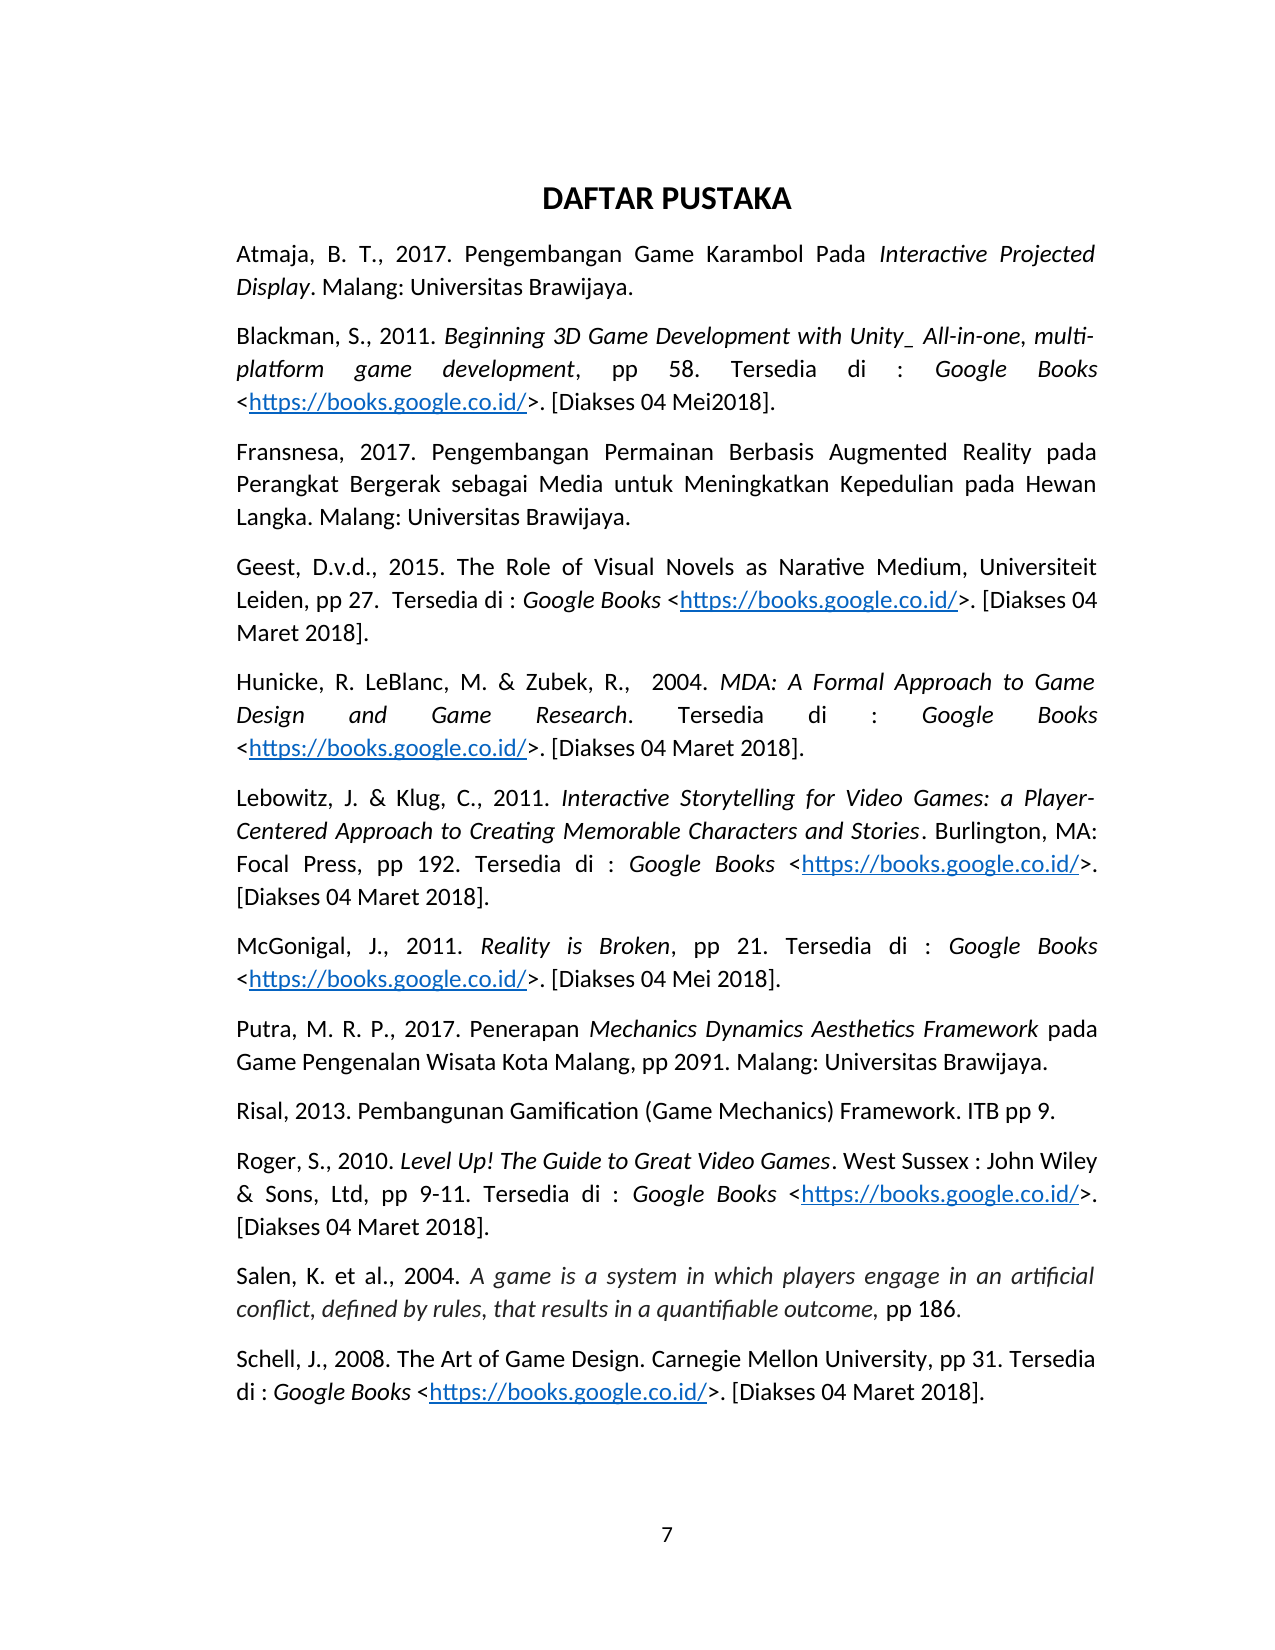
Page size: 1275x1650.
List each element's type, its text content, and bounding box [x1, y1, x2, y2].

text Roger, S., 2010. Level Up! The Guide to Great Video Games. West Sussex : John Wiley & Sons, Ltd, pp 9-11. Tersedia di : Google Books <https://books.google.co.id/>. [Diakses 04 Maret 2018]. [236, 1145, 1098, 1241]
text DAFTAR PUSTAKA [236, 177, 1098, 218]
text Salen, K. et al., 2004. A game is a system in which players engage in an artificial conflict, defined by rules, that results in a quantifiable outcome, pp 186. [236, 1260, 1098, 1324]
text Hunicke, R. LeBlanc, M. & Zubek, R., 2004. MDA: A Formal Approach to Game Design and Game Research. Tersedia di : Google Books <https://books.google.co.id/>. [Diakses 04 Maret 2018]. [236, 667, 1098, 763]
text Fransnesa, 2017. Pengembangan Permainan Berbasis Augmented Reality pada Perangkat Bergerak sebagai Media untuk Meningkatkan Kepedulian pada Hewan Langka. Malang: Universitas Brawijaya. [236, 436, 1098, 532]
text Lebowitz, J. & Klug, C., 2011. Interactive Storytelling for Video Games: a Player-Centered Approach to Creating Memorable Characters and Stories. Burlington, MA: Focal Press, pp 192. Tersedia di : Google Books <https://books.google.co.id/>. [Diakses 04 Maret 2018]. [236, 782, 1098, 911]
text Schell, J., 2008. The Art of Game Design. Carnegie Mellon University, pp 31. Tersedia di : Google Books <https://books.google.co.id/>. [Diakses 04 Maret 2018]. [236, 1343, 1098, 1406]
text Atmaja, B. T., 2017. Pengembangan Game Karambol Pada Interactive Projected Display. Malang: Universitas Brawijaya. [236, 238, 1098, 301]
text McGonigal, J., 2011. Reality is Broken, pp 21. Tersedia di : Google Books <https://books.google.co.id/>. [Diakses 04 Mei 2018]. [236, 930, 1098, 994]
text Risal, 2013. Pembangunan Gamification (Game Mechanics) Framework. ITB pp 9. [236, 1095, 1098, 1126]
text Blackman, S., 2011. Beginning 3D Game Development with Unity_ All-in-one, multi-platform game development, pp 58. Tersedia di : Google Books <https://books.google.co.id/>. [Diakses 04 Mei2018]. [236, 320, 1098, 417]
text Putra, M. R. P., 2017. Penerapan Mechanics Dynamics Aesthetics Framework pada Game Pengenalan Wisata Kota Malang, pp 2091. Malang: Universitas Brawijaya. [236, 1013, 1098, 1076]
text Geest, D.v.d., 2015. The Role of Visual Novels as Narative Medium, Universiteit Leiden, pp 27. Tersedia di : Google Books <https://books.google.co.id/>. [Diakses 04 Maret 2018]. [236, 551, 1098, 647]
